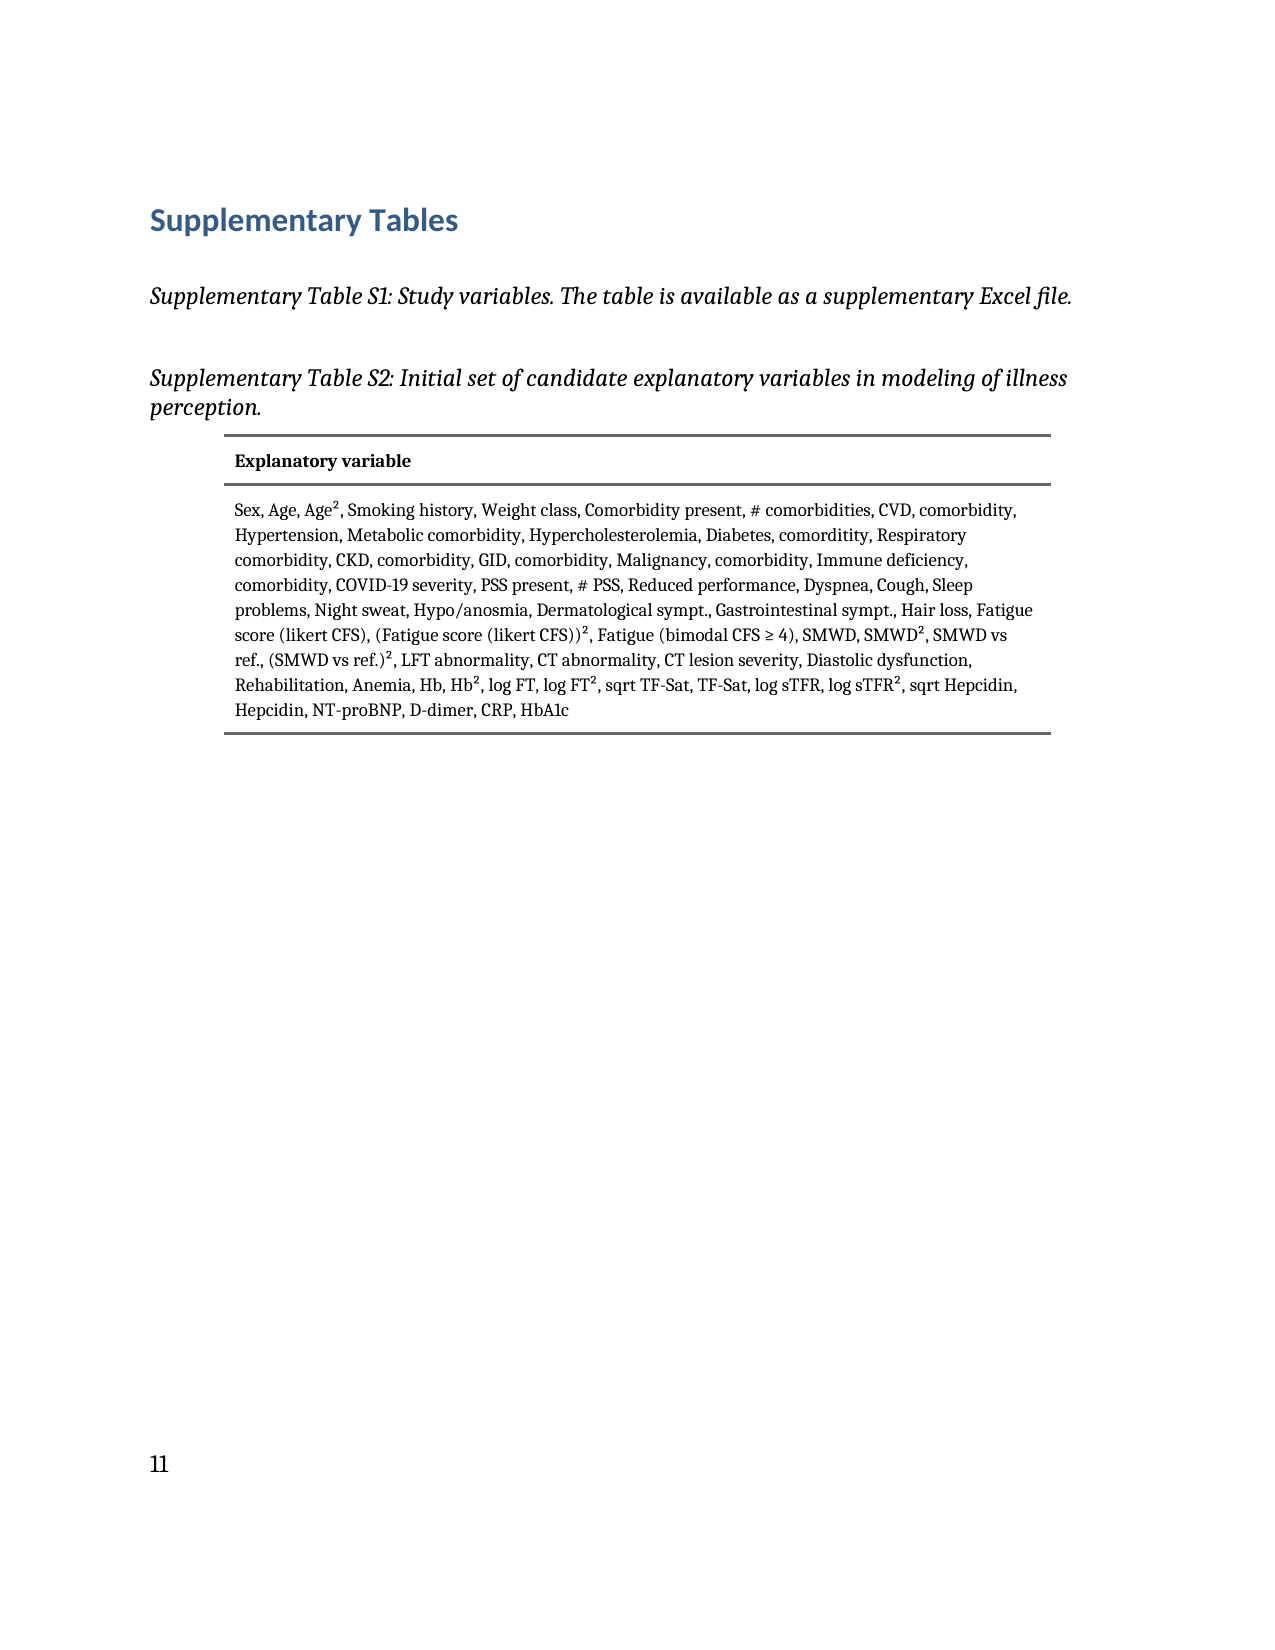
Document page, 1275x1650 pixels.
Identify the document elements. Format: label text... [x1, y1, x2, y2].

text Supplementary Table S2: Initial set of candidate explanatory variables in modeling of illness perception. [150, 364, 1125, 422]
subtitle Supplementary Tables [150, 199, 1125, 240]
table_header Explanatory variable [224, 437, 1051, 483]
text Supplementary Table S1: Study variables. The table is available as a supplementary Excel file. [150, 282, 1125, 310]
table_cell Sex, Age, Age², Smoking history, Weight class, Comorbidity present, # comorbidities, CVD, comorbidity, Hypertension, Metabolic comorbidity, Hypercholesterolemia, Diabetes, comorditity, Respiratory comorbidity, CKD, comorbidity, GID, comorbidity, Malignancy, comorbidity, Immune deficiency, comorbidity, COVID-19 severity, PSS present, # PSS, Reduced performance, Dyspnea, Cough, Sleep problems, Night sweat, Hypo/anosmia, Dermatological sympt., Gastrointestinal sympt., Hair loss, Fatigue score (likert CFS), (Fatigue score (likert CFS))², Fatigue (bimodal CFS ≥ 4), SMWD, SMWD², SMWD vs ref., (SMWD vs ref.)², LFT abnormality, CT abnormality, CT lesion severity, Diastolic dysfunction, Rehabilitation, Anemia, Hb, Hb², log FT, log FT², sqrt TF-Sat, TF-Sat, log sTFR, log sTFR², sqrt Hepcidin, Hepcidin, NT-proBNP, D-dimer, CRP, HbA1c [224, 486, 1051, 732]
